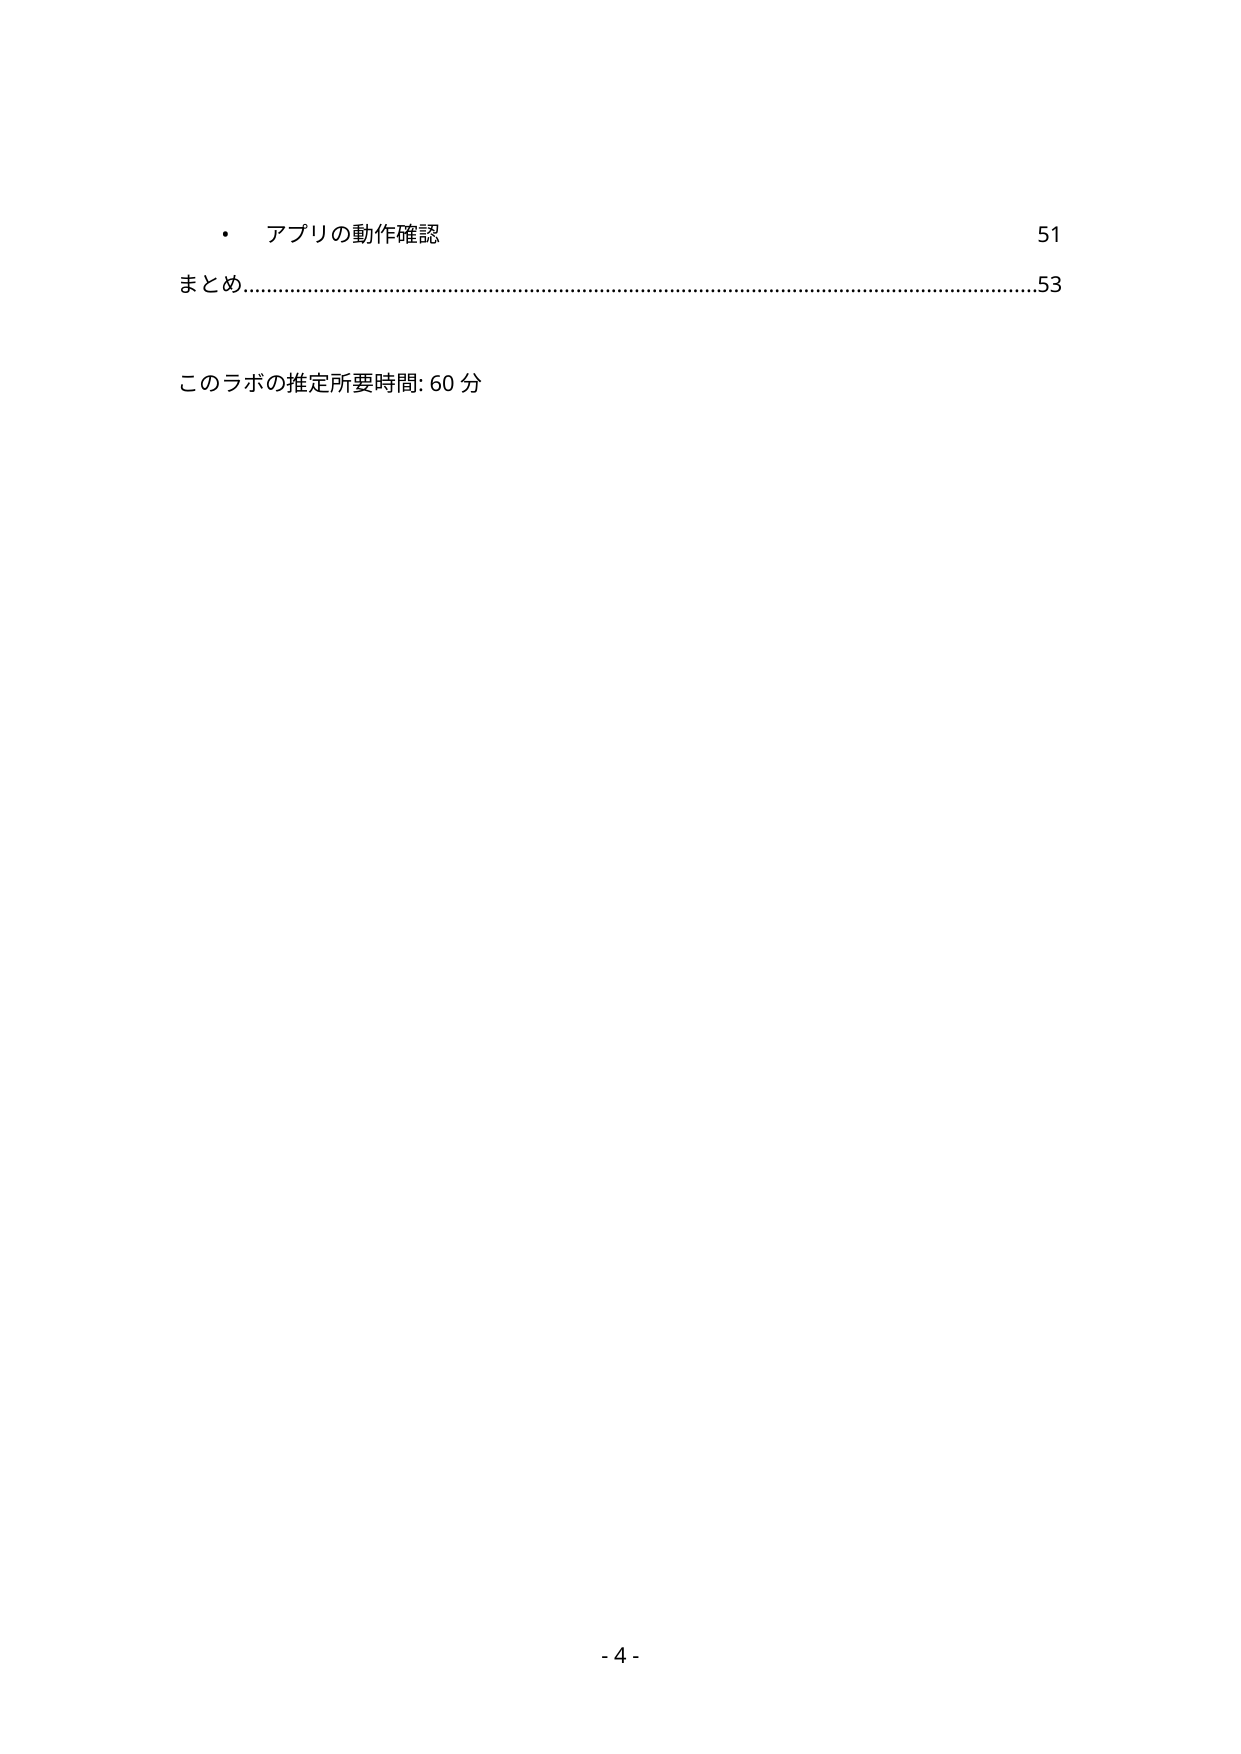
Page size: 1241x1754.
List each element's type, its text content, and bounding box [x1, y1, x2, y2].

text このラボの推定所要時間: 60 分 [177, 366, 1063, 398]
text アプリの動作確認 51 [221, 217, 1063, 248]
text まとめ 53 [177, 267, 1063, 299]
